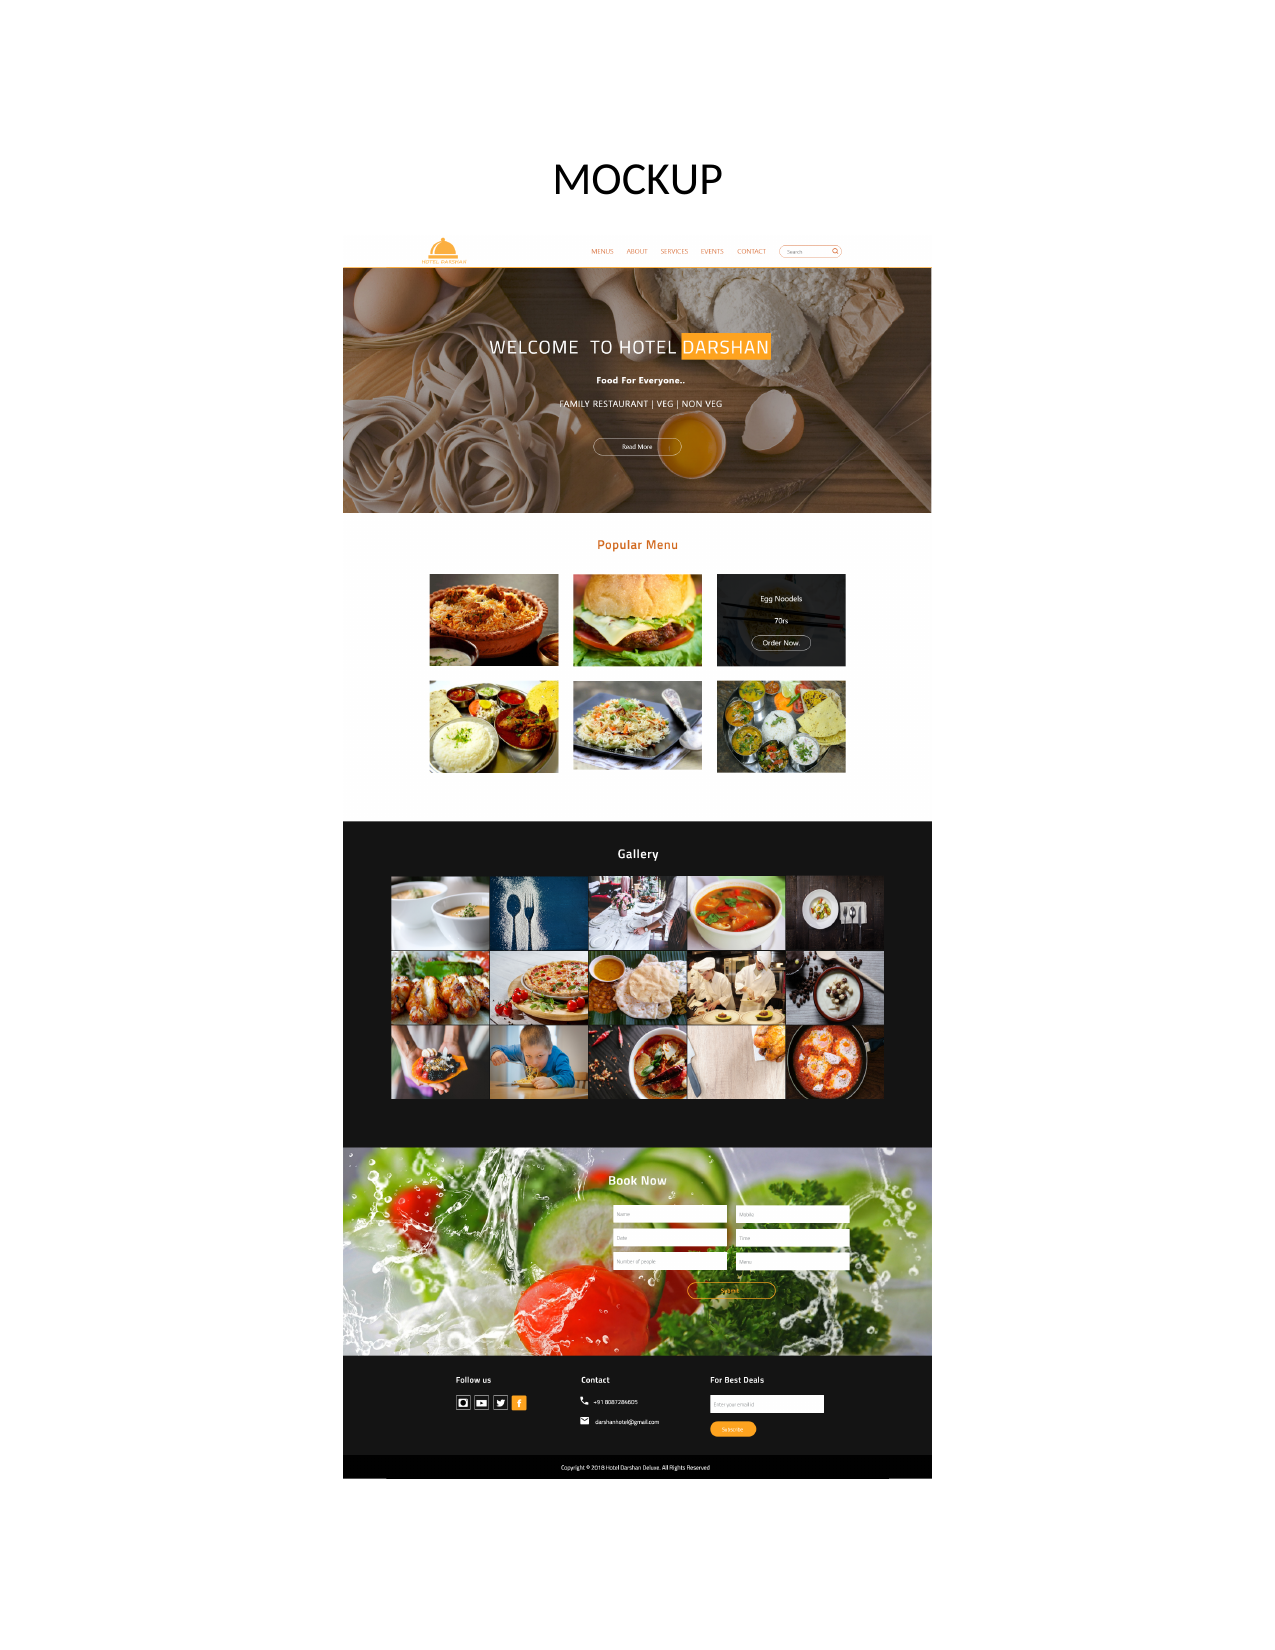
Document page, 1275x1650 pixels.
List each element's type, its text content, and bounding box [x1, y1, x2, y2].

picture [343, 235, 932, 1479]
text MOCKUP [150, 150, 1125, 206]
